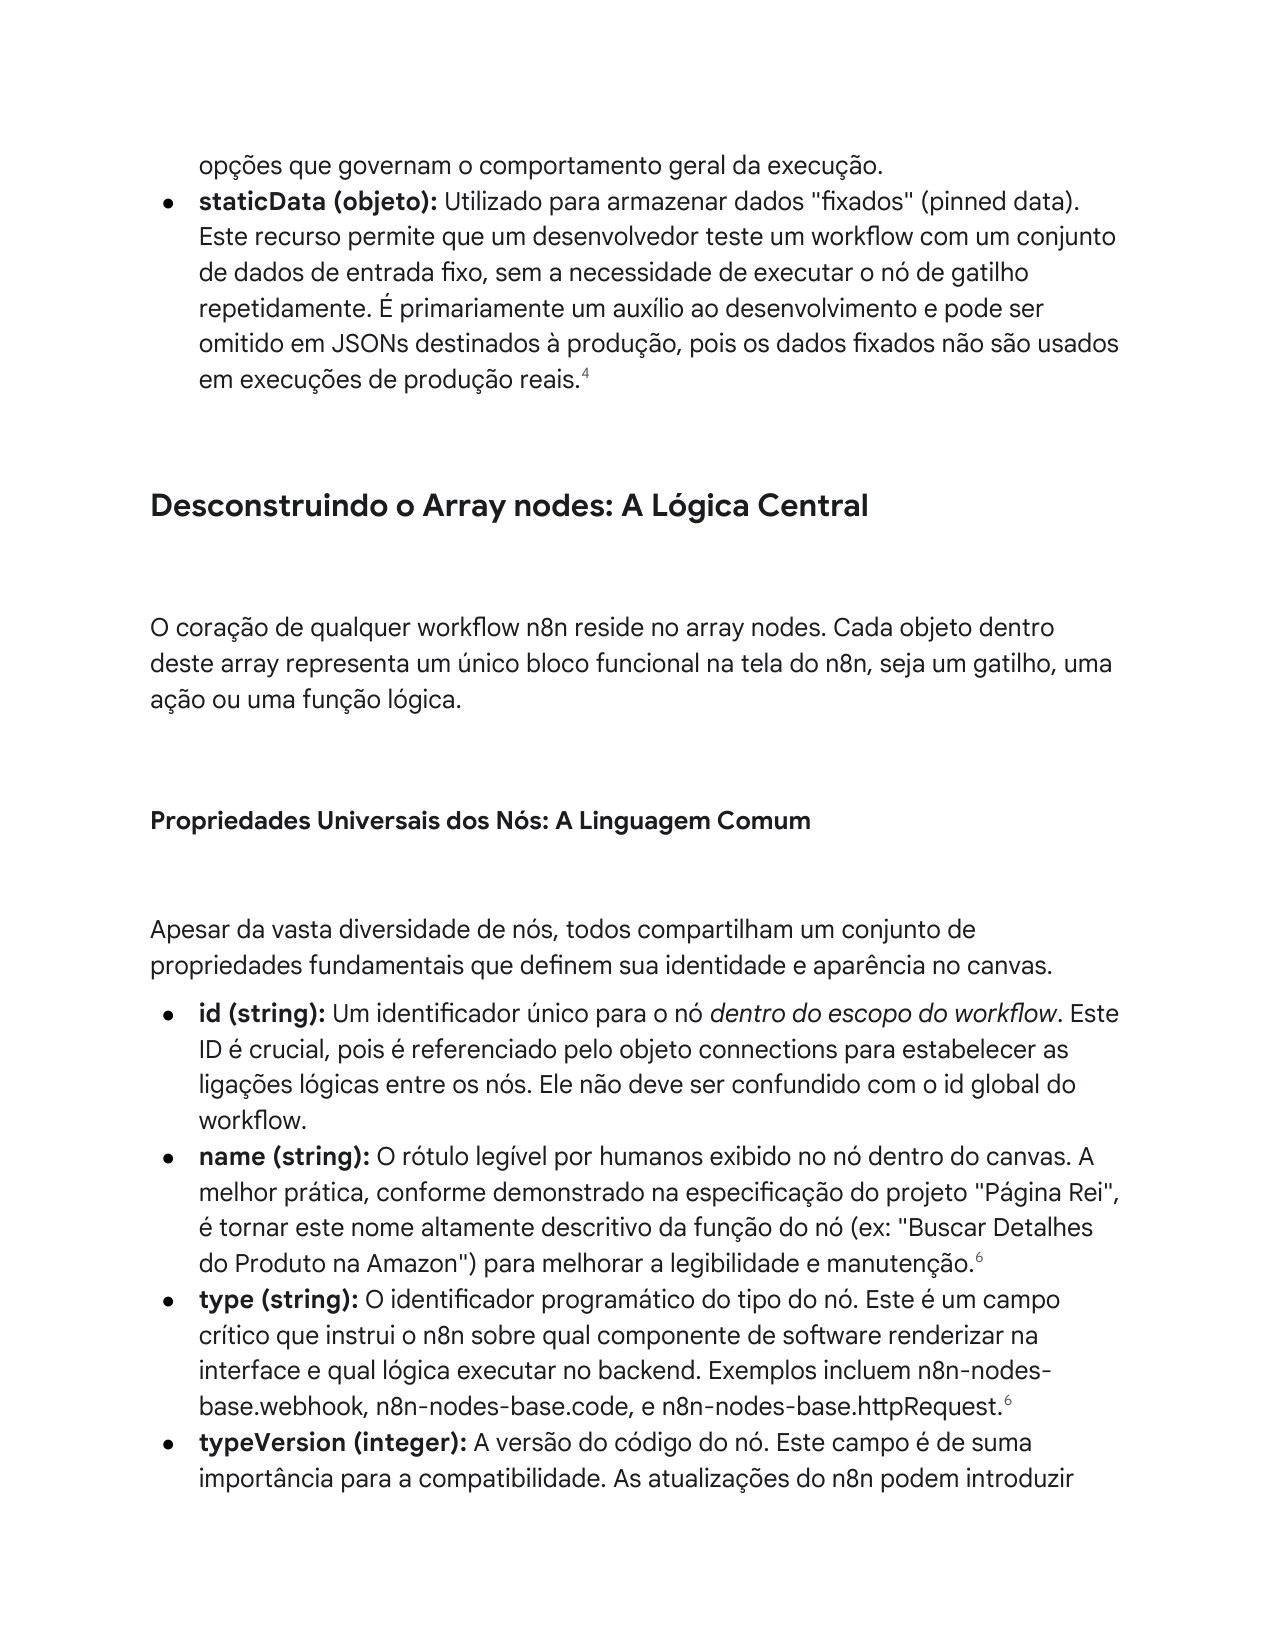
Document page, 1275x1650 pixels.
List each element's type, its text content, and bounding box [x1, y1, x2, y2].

subtitle Propriedades Universais dos Nós: A Linguagem Comum [150, 805, 1125, 837]
list type (string): O identificador programático do tipo do nó. Este é um campo crítico que instrui o n8n sobre qual componente de software renderizar na interface e qual lógica executar no backend. Exemplos incluem n8n-nodes-base.webhook, n8n-nodes-base.code, e n8n-nodes-base.httpRequest.6 [161, 1284, 1125, 1423]
list staticData (objeto): Utilizado para armazenar dados "fixados" (pinned data). Este recurso permite que um desenvolvedor teste um workflow com um conjunto de dados de entrada fixo, sem a necessidade de executar o nó de gatilho repetidamente. É primariamente um auxílio ao desenvolvimento e pode ser omitido em JSONs destinados à produção, pois os dados fixados não são usados em execuções de produção reais.4 [161, 186, 1125, 396]
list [161, 150, 1125, 181]
subtitle Desconstruindo o Array nodes: A Lógica Central [150, 486, 1125, 525]
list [161, 1427, 1125, 1494]
list id (string): Um identificador único para o nó dentro do escopo do workflow. Este ID é crucial, pois é referenciado pelo objeto connections para estabelecer as ligações lógicas entre os nós. Ele não deve ser confundido com o id global do workflow. [161, 998, 1125, 1137]
text Apesar da vasta diversidade de nós, todos compartilham um conjunto de propriedades fundamentais que definem sua identidade e aparência no canvas. [150, 914, 1125, 981]
text O coração de qualquer workflow n8n reside no array nodes. Cada objeto dentro deste array representa um único bloco funcional na tela do n8n, seja um gatilho, uma ação ou uma função lógica. [150, 612, 1125, 715]
list name (string): O rótulo legível por humanos exibido no nó dentro do canvas. A melhor prática, conforme demonstrado na especificação do projeto "Página Rei", é tornar este nome altamente descritivo da função do nó (ex: "Buscar Detalhes do Produto na Amazon") para melhorar a legibilidade e manutenção.6 [161, 1141, 1125, 1280]
